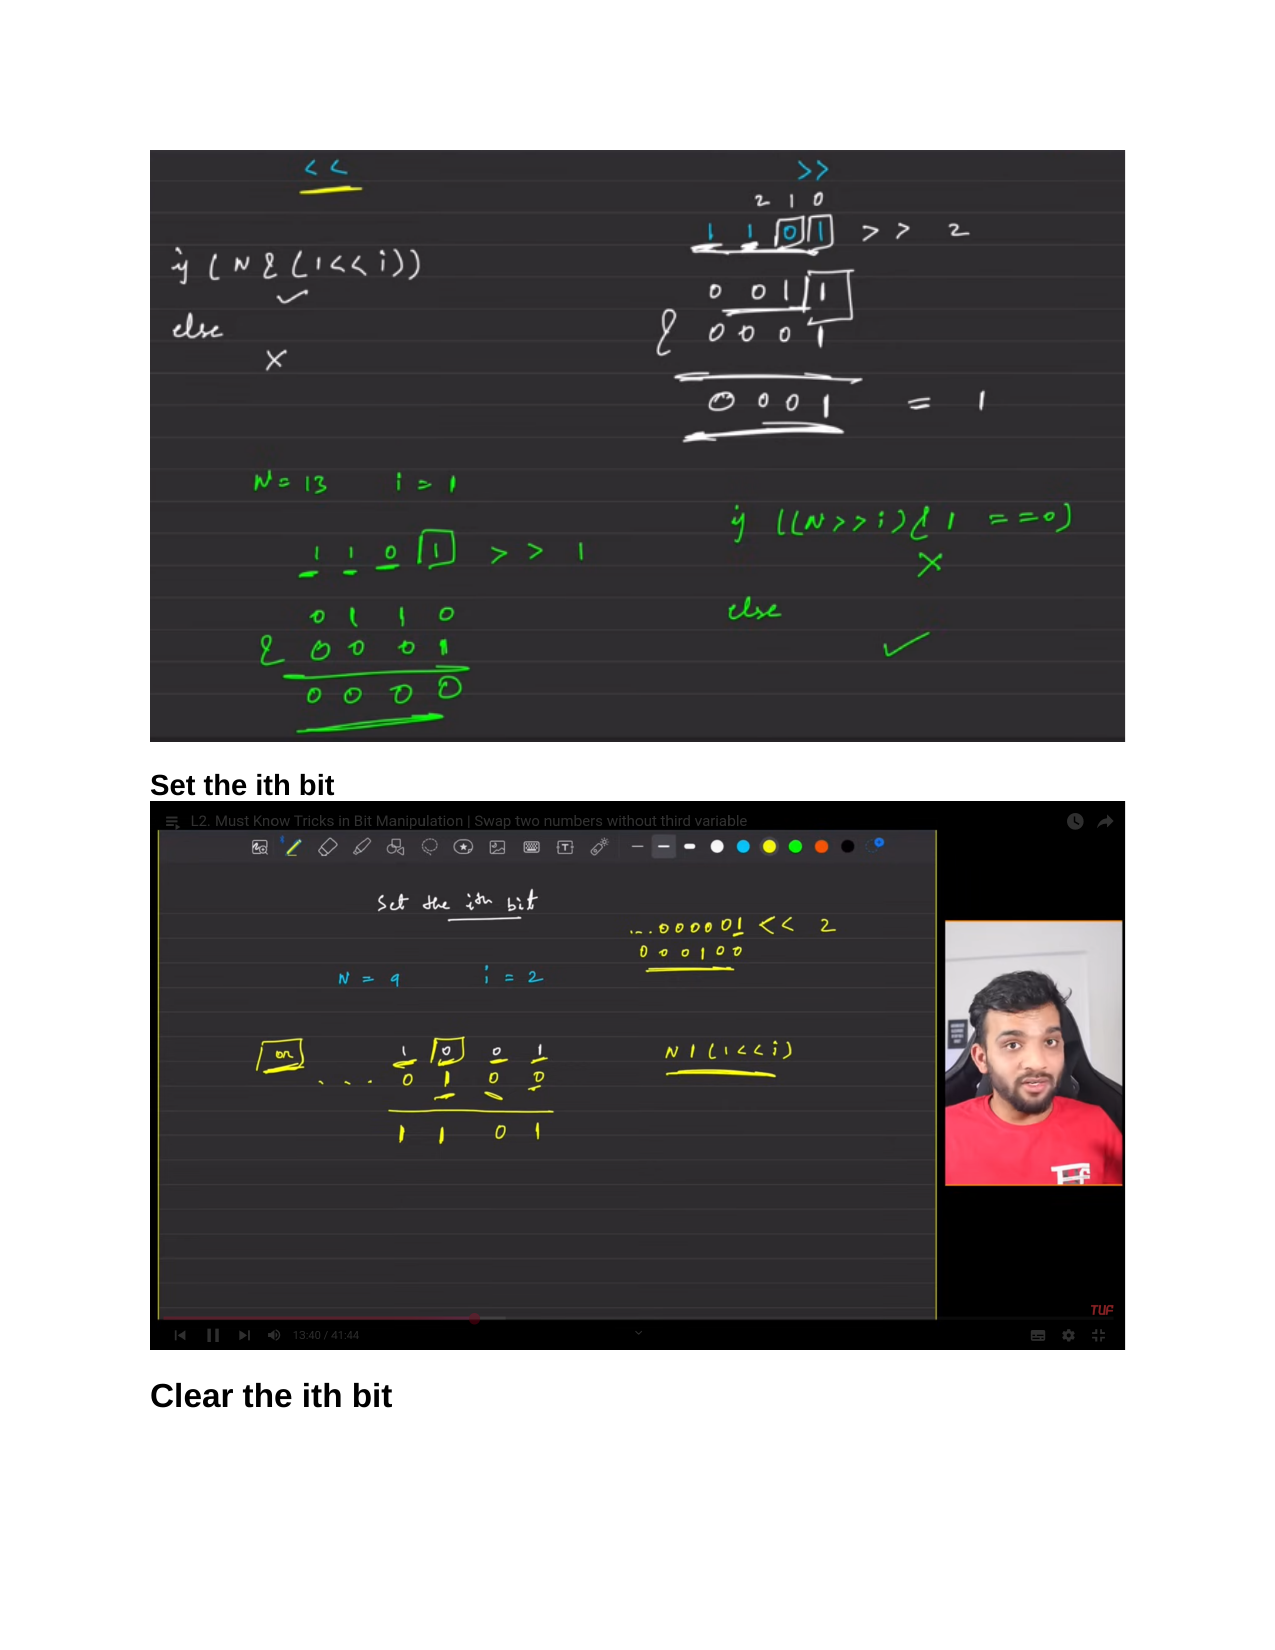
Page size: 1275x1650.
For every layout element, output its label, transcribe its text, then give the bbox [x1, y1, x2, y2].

picture [150, 801, 1125, 1350]
picture [150, 150, 1125, 742]
text Clear the ith bit [150, 1376, 1125, 1414]
text Set the ith bit [150, 768, 1125, 801]
